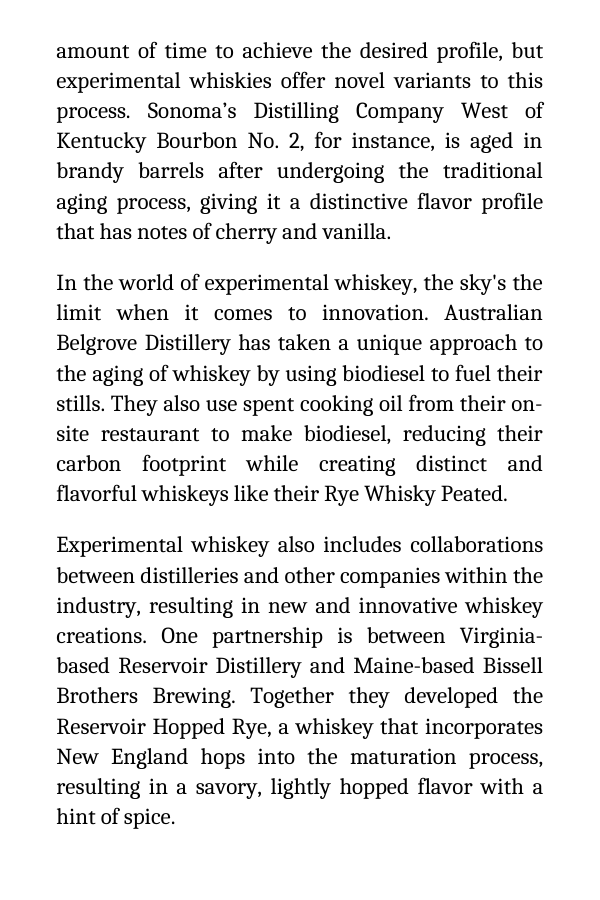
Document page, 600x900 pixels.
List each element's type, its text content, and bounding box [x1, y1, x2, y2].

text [56, 37, 544, 245]
text In the world of experimental whiskey, the sky's the limit when it comes to innovation. Australian Belgrove Distillery has taken a unique approach to the aging of whiskey by using biodiesel to fuel their stills. They also use spent cooking oil from their on-site restaurant to make biodiesel, reducing their carbon footprint while creating distinct and flavorful whiskeys like their Rye Whisky Peated. [56, 270, 544, 508]
text Experimental whiskey also includes collaborations between distilleries and other companies within the industry, resulting in new and innovative whiskey creations. One partnership is between Virginia-based Reservoir Distillery and Maine-based Bissell Brothers Brewing. Together they developed the Reservoir Hopped Rye, a whiskey that incorporates New England hops into the maturation process, resulting in a savory, lightly hopped flavor with a hint of spice. [56, 532, 544, 831]
